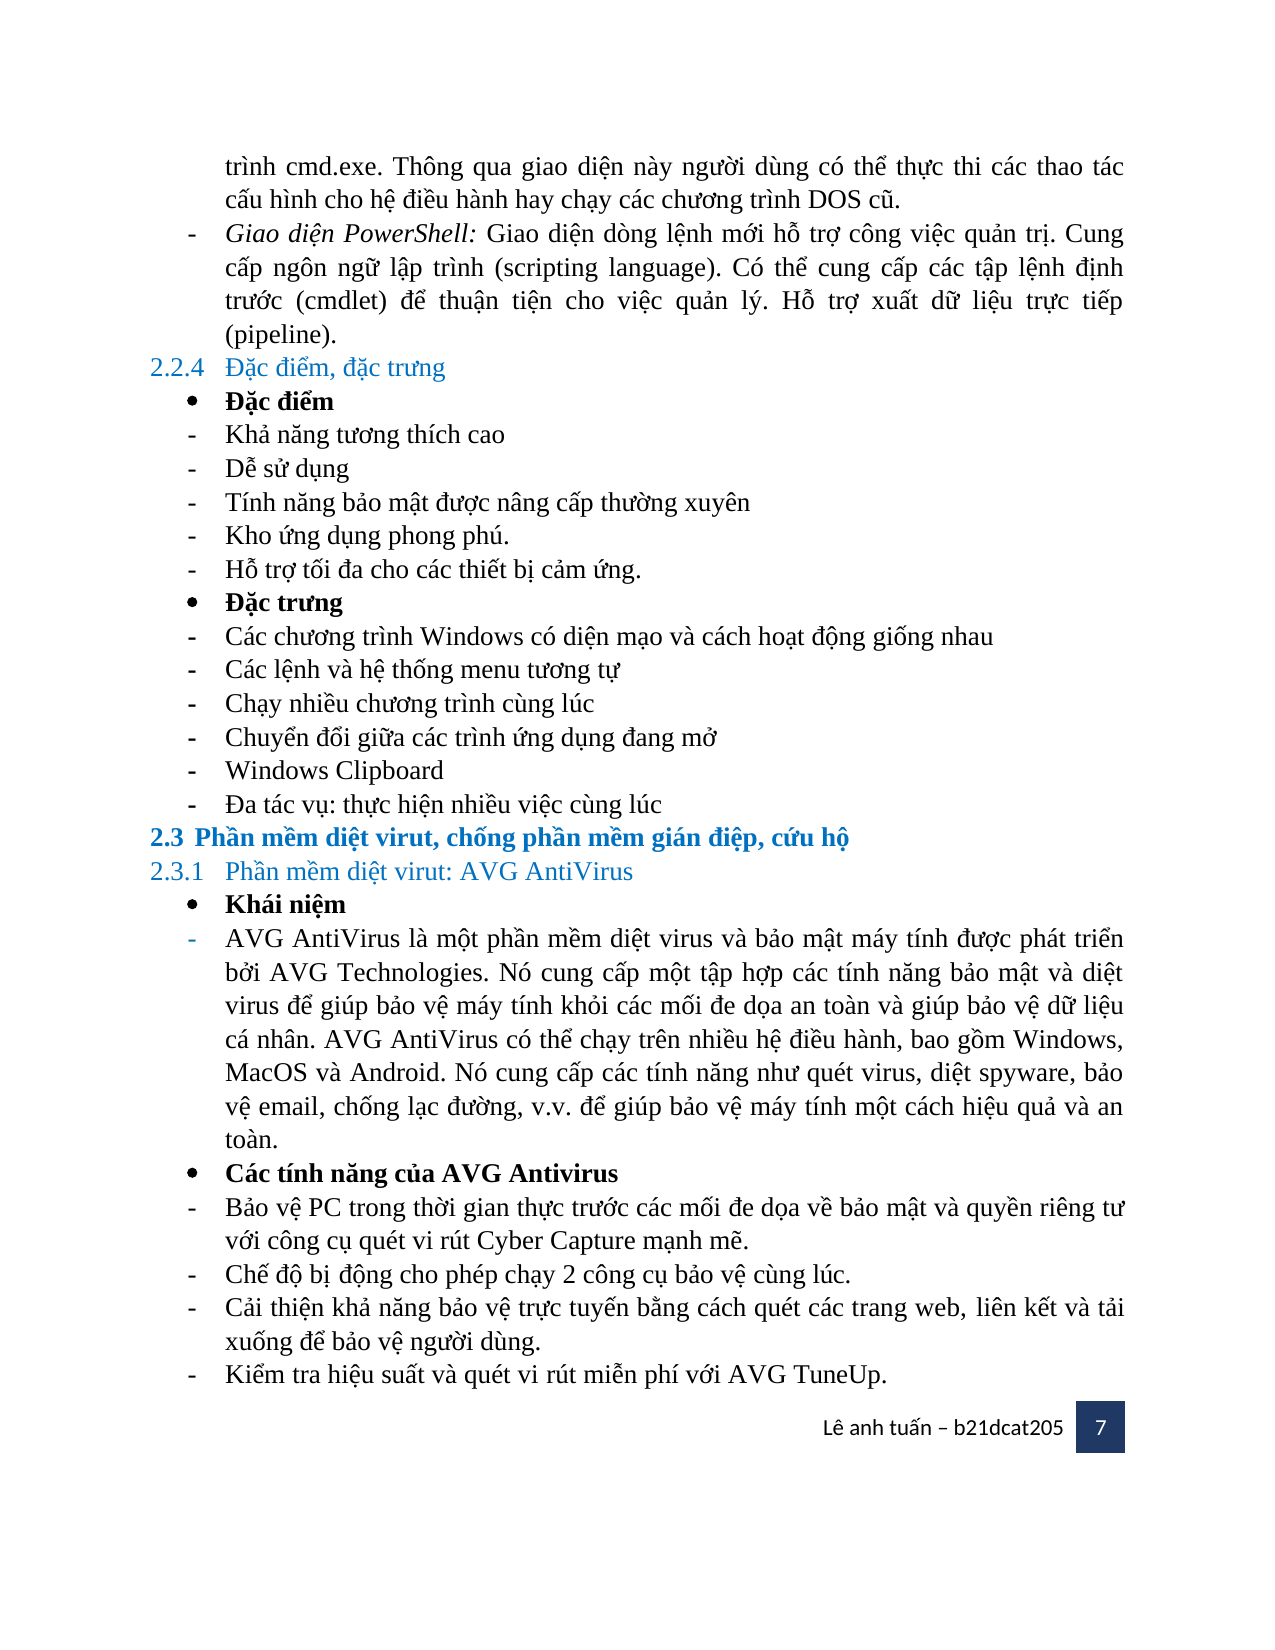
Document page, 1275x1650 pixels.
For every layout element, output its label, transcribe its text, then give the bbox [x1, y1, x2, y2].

list Đặc điểm, đặc trưng [150, 351, 1125, 382]
list Cải thiện khả năng bảo vệ trực tuyến bằng cách quét các trang web, liên kết và tải xuống để bảo vệ người dùng. [187, 1291, 1125, 1356]
list Windows Clipboard [187, 754, 1125, 785]
list Bảo vệ PC trong thời gian thực trước các mối đe dọa về bảo mật và quyền riêng tư với công cụ quét vi rút Cyber Capture mạnh mẽ. [187, 1191, 1125, 1255]
list Phần mềm diệt virut, chống phần mềm gián điệp, cứu hộ [150, 821, 1125, 852]
list Dễ sử dụng [187, 452, 1125, 483]
list Đa tác vụ: thực hiện nhiều việc cùng lúc [187, 788, 1125, 819]
list Tính năng bảo mật được nâng cấp thường xuyên [187, 486, 1125, 517]
list Hỗ trợ tối đa cho các thiết bị cảm ứng. [187, 553, 1125, 584]
list Các tính năng của AVG Antivirus [187, 1157, 1125, 1188]
list Khả năng tương thích cao [187, 418, 1125, 450]
list Đặc điểm [187, 385, 1125, 416]
list Phần mềm diệt virut: AVG AntiVirus [150, 855, 1125, 886]
list Chuyển đổi giữa các trình ứng dụng đang mở [187, 721, 1125, 752]
list Giao diện PowerShell: Giao diện dòng lệnh mới hỗ trợ công việc quản trị. Cung cấp ngôn ngữ lập trình (scripting language). Có thể cung cấp các tập lệnh định trước (cmdlet) để thuận tiện cho việc quản lý. Hỗ trợ xuất dữ liệu trực tiếp (pipeline). [187, 217, 1125, 349]
list Đặc trưng [187, 586, 1125, 617]
list Khái niệm [187, 888, 1125, 919]
list Kiểm tra hiệu suất và quét vi rút miễn phí với AVG TuneUp. [187, 1358, 1125, 1389]
list Chế độ bị động cho phép chạy 2 công cụ bảo vệ cùng lúc. [187, 1258, 1125, 1289]
list Các chương trình Windows có diện mạo và cách hoạt động giống nhau [187, 620, 1125, 651]
list Kho ứng dụng phong phú. [187, 519, 1125, 550]
list Chạy nhiều chương trình cùng lúc [187, 687, 1125, 718]
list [187, 150, 1125, 215]
list AVG AntiVirus là một phần mềm diệt virus và bảo mật máy tính được phát triển bởi AVG Technologies. Nó cung cấp một tập hợp các tính năng bảo mật và diệt virus để giúp bảo vệ máy tính khỏi các mối đe dọa an toàn và giúp bảo vệ dữ liệu cá nhân. AVG AntiVirus có thể chạy trên nhiều hệ điều hành, bao gồm Windows, MacOS và Android. Nó cung cấp các tính năng như quét virus, diệt spyware, bảo vệ email, chống lạc đường, v.v. để giúp bảo vệ máy tính một cách hiệu quả và an toàn. [187, 922, 1125, 1154]
list Các lệnh và hệ thống menu tương tự [187, 653, 1125, 685]
